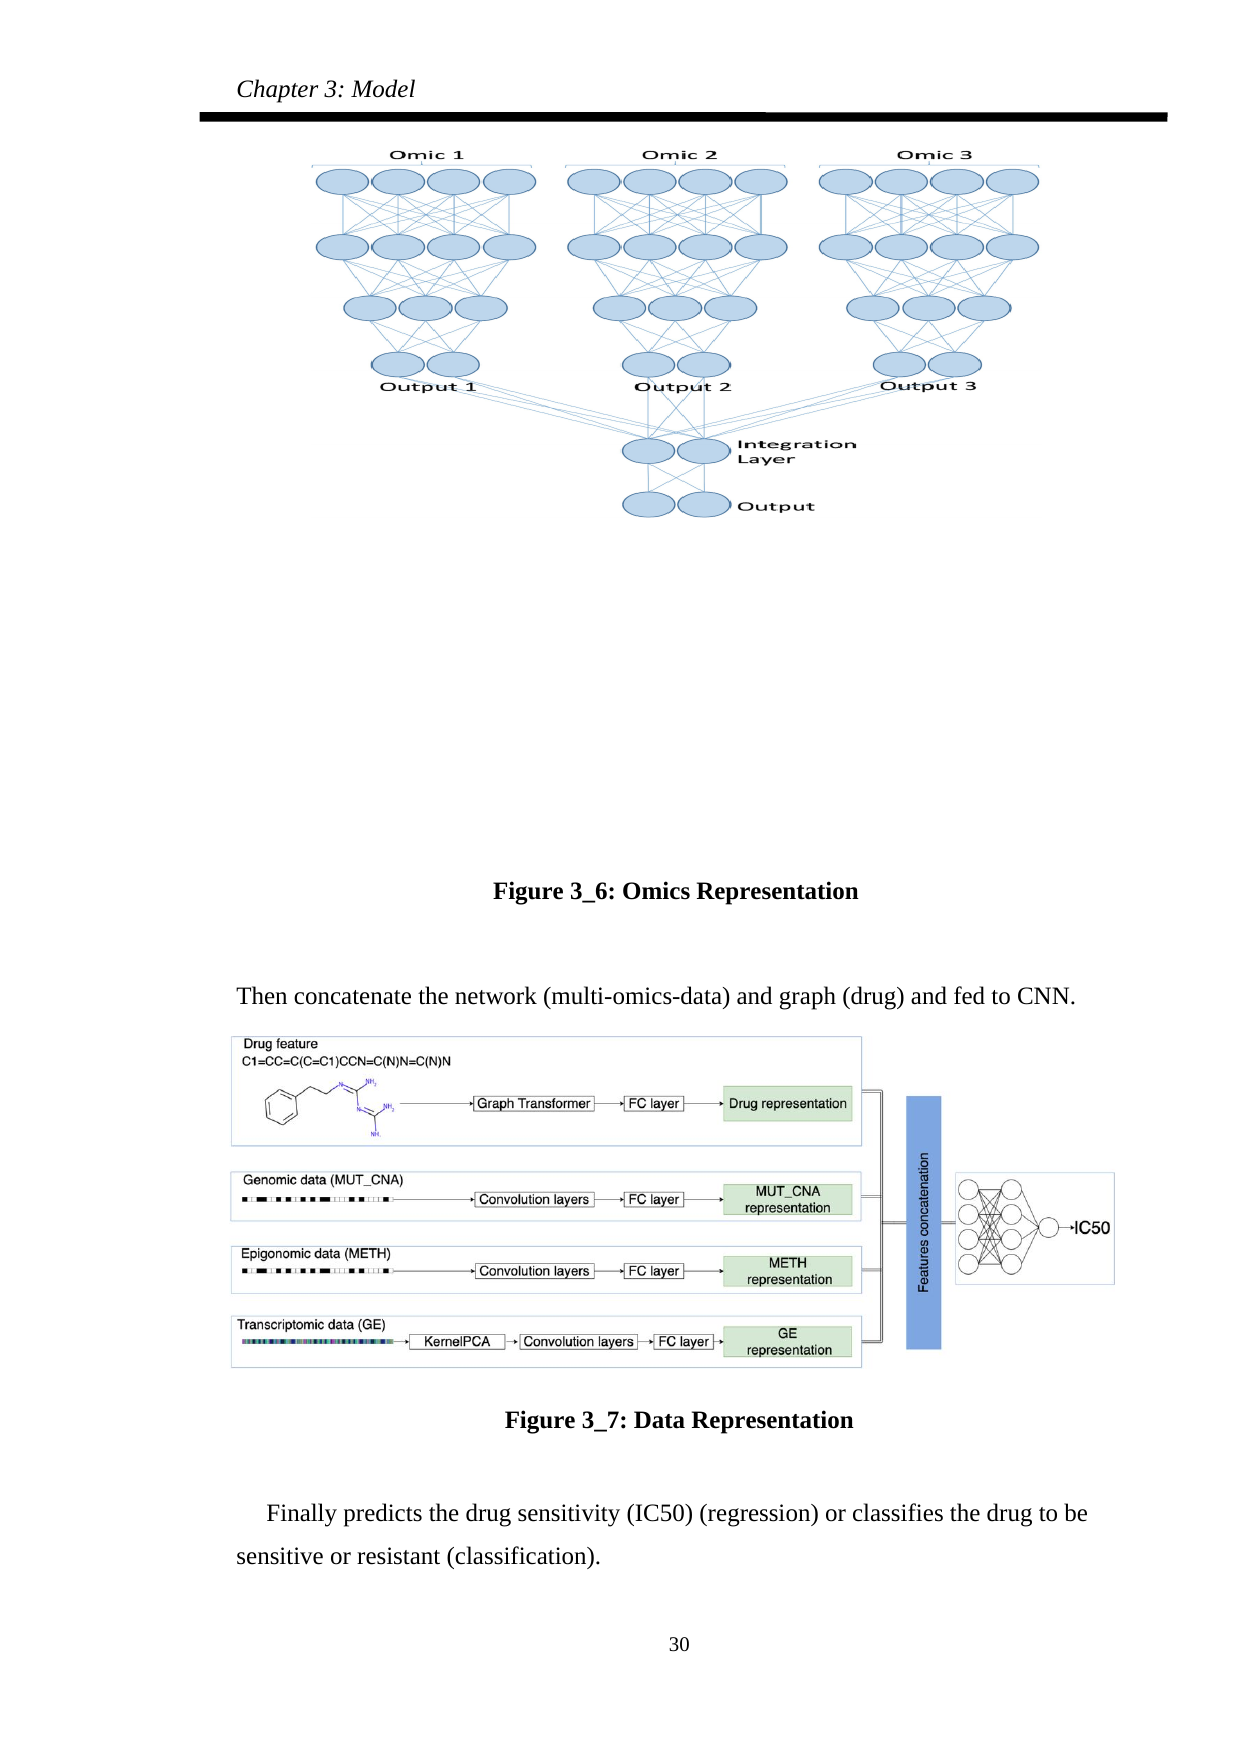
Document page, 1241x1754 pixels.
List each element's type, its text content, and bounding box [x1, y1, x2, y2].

text Finally predicts the drug sensitivity (IC50) (regression) or classifies the drug to be sensitive or resistant (classification). [236, 1498, 1122, 1570]
picture [310, 150, 1042, 518]
picture [229, 1036, 1116, 1369]
text Then concatenate the network (multi-omics-data) and graph (drug) and fed to CNN. [236, 981, 1122, 1009]
